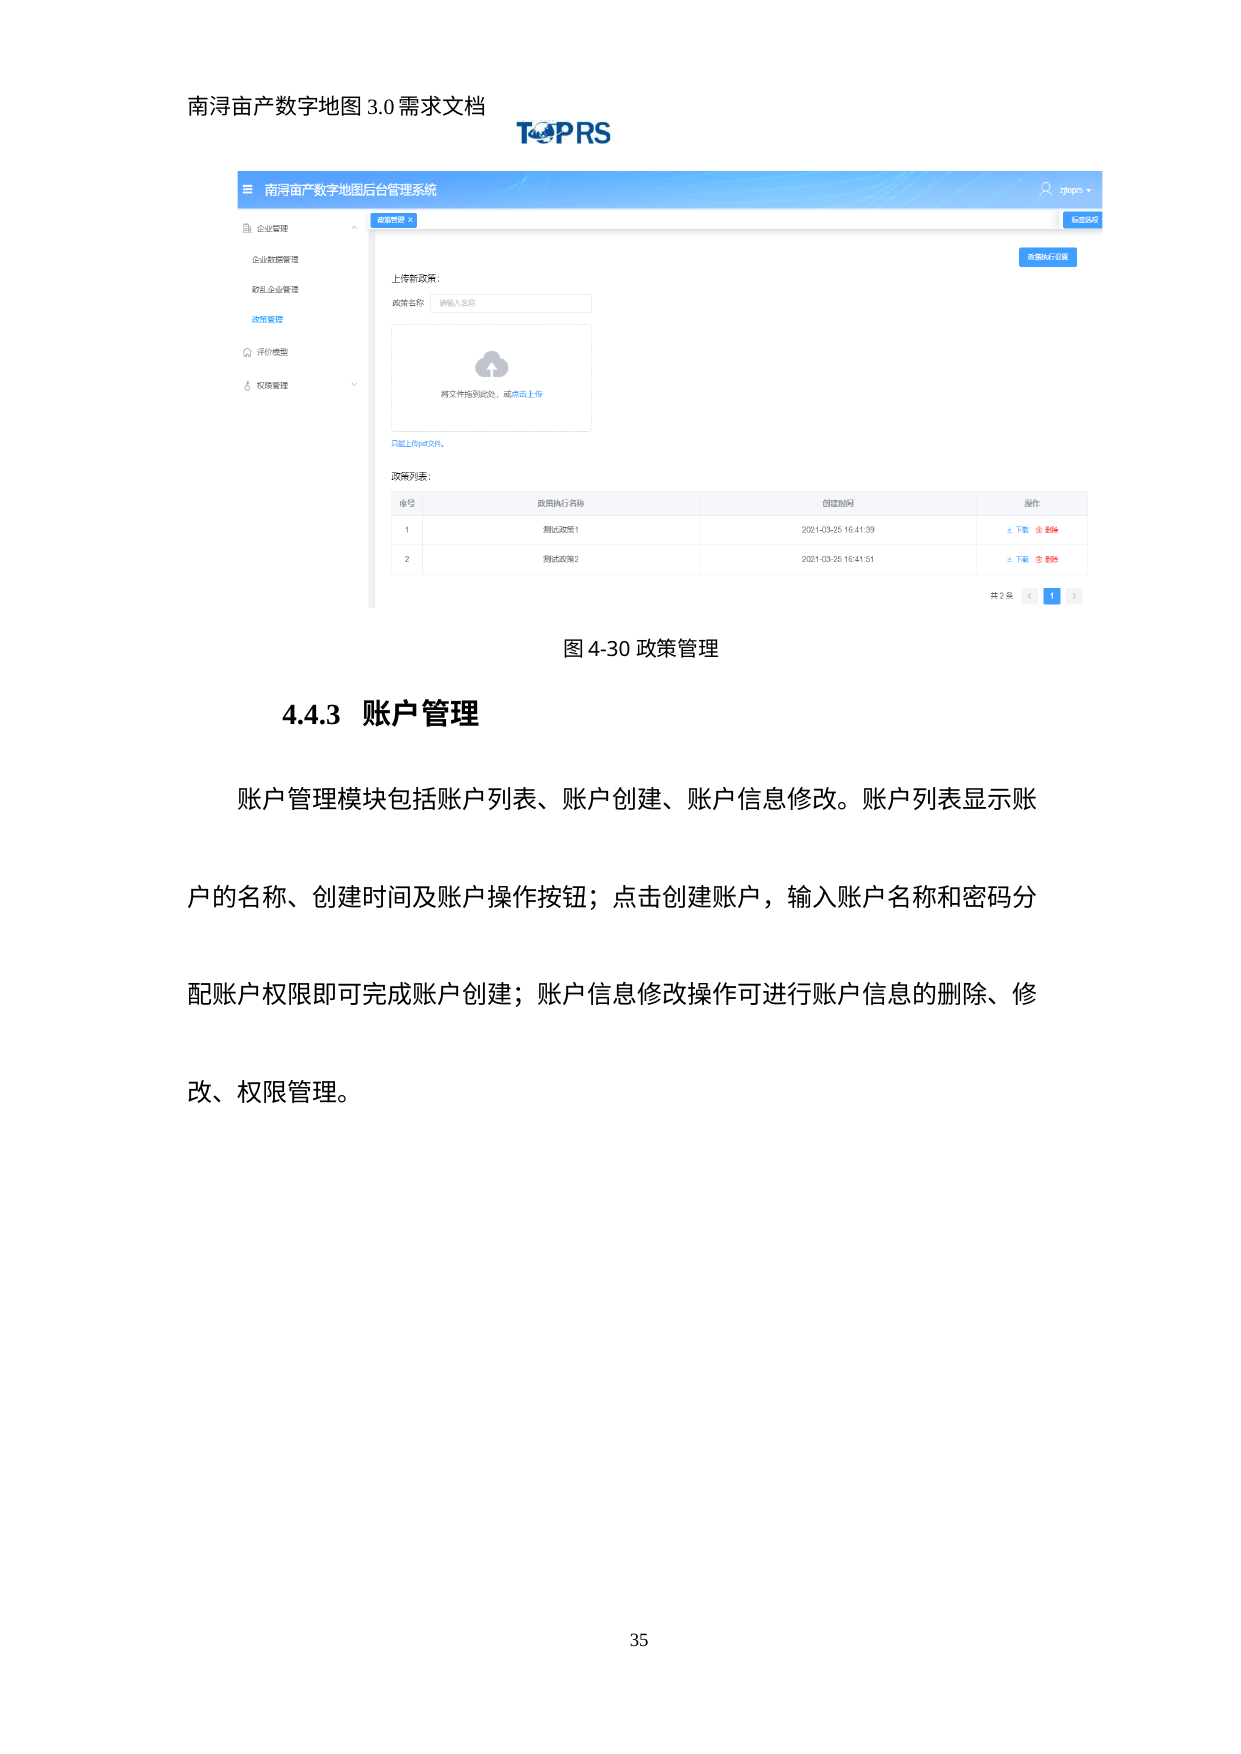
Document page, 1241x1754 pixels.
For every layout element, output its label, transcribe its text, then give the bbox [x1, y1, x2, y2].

picture [237, 171, 1103, 608]
text 图4-30 政策管理 [187, 631, 1053, 664]
picture [515, 120, 611, 144]
list 账户管理 [261, 679, 1053, 744]
text 账户管理模块包括账户列表、账户创建、账户信息修改。账户列表显示账户的名称、创建时间及账户操作按钮；点击创建账户，输入账户名称和密码分配账户权限即可完成账户创建；账户信息修改操作可进行账户信息的删除、修改、权限管理。 [187, 765, 1053, 1123]
